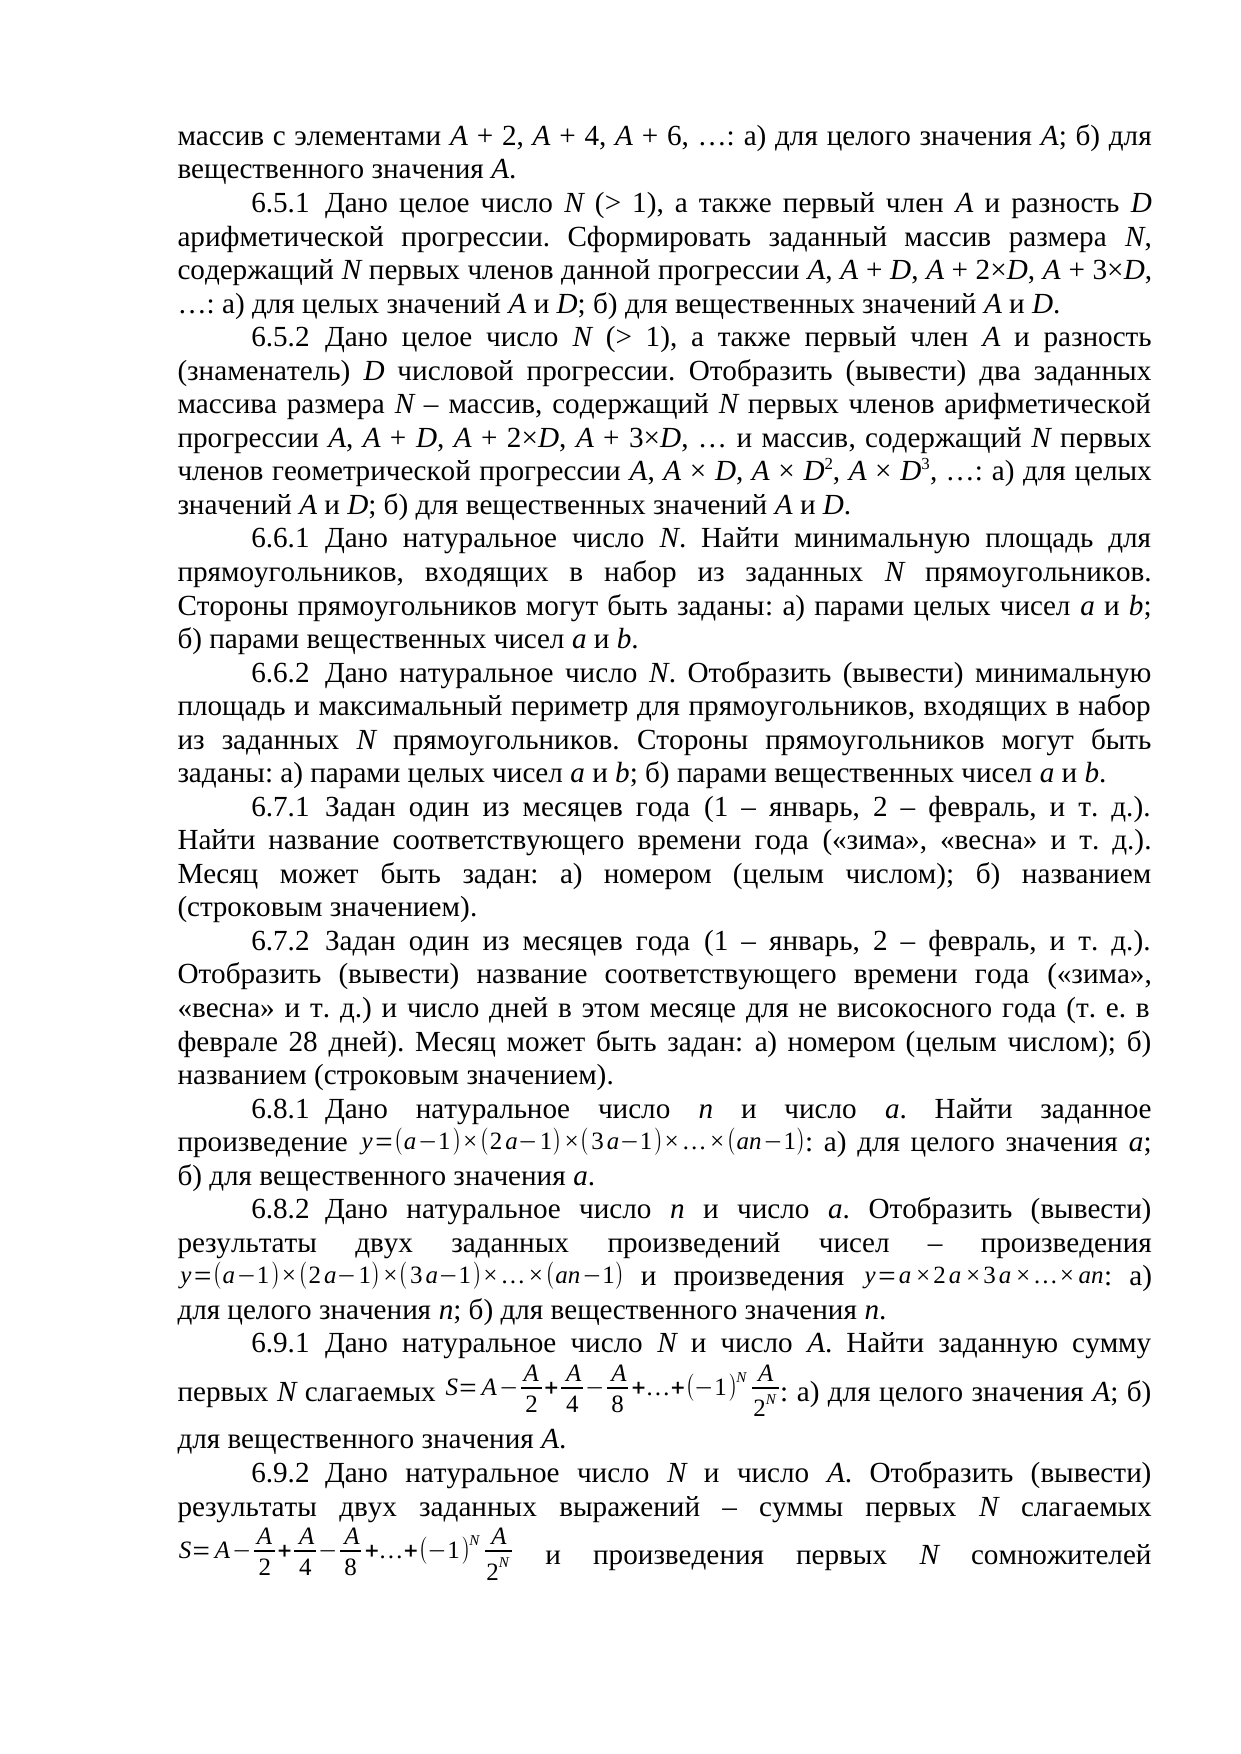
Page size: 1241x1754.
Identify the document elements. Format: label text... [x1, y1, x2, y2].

text 6.6.1 Дано натуральное число N. Найти минимальную площадь для прямоугольников, входящих в набор из заданных N прямоугольников. Стороны прямоугольников могут быть заданы: а) парами целых чисел a и b; б) парами вещественных чисел a и b. [177, 521, 1152, 655]
text 6.6.2 Дано натуральное число N. Отобразить (вывести) минимальную площадь и максимальный периметр для прямоугольников, входящих в набор из заданных N прямоугольников. Стороны прямоугольников могут быть заданы: а) парами целых чисел a и b; б) парами вещественных чисел a и b. [177, 655, 1152, 789]
text 6.5.2 Дано целое число N (> 1), а также первый член A и разность (знаменатель) D числовой прогрессии. Отобразить (вывести) два заданных массива размера N – массив, содержащий N первых членов арифметической прогрессии A, A + D, A + 2×D, A + 3×D, … и массив, содержащий N первых членов геометрической прогрессии A, A × D, A × D2, A × D3, …: а) для целых значений A и D; б) для вещественных значений A и D. [177, 319, 1152, 521]
text 6.7.2 Задан один из месяцев года (1 – январь, 2 – февраль, и т. д.). Отобразить (вывести) название соответствующего времени года («зима», «весна» и т. д.) и число дней в этом месяце для не високосного года (т. е. в феврале 28 дней). Месяц может быть задан: а) номером (целым числом); б) названием (строковым значением). [177, 923, 1152, 1091]
text 6.8.2 Дано натуральное число n и число a. Отобразить (вывести) результаты двух заданных произведений чисел – произведения и произведения : а) для целого значения n; б) для вещественного значения n. [177, 1191, 1152, 1326]
text 6.5.1 Дано целое число N (> 1), а также первый член A и разность D арифметической прогрессии. Сформировать заданный массив размера N, содержащий N первых членов данной прогрессии A, A + D, A + 2×D, A + 3×D, …: а) для целых значений A и D; б) для вещественных значений A и D. [177, 185, 1152, 319]
text 6.8.1 Дано натуральное число n и число a. Найти заданное произведение : а) для целого значения a; б) для вещественного значения a. [177, 1091, 1152, 1191]
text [177, 118, 1152, 185]
text 6.9.1 Дано натуральное число N и число A. Найти заданную сумму первых N слагаемых : а) для целого значения A; б) для вещественного значения A. [177, 1326, 1152, 1455]
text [177, 1455, 1152, 1585]
text 6.7.1 Задан один из месяцев года (1 – январь, 2 – февраль, и т. д.). Найти название соответствующего времени года («зима», «весна» и т. д.). Месяц может быть задан: а) номером (целым числом); б) названием (строковым значением). [177, 789, 1152, 923]
